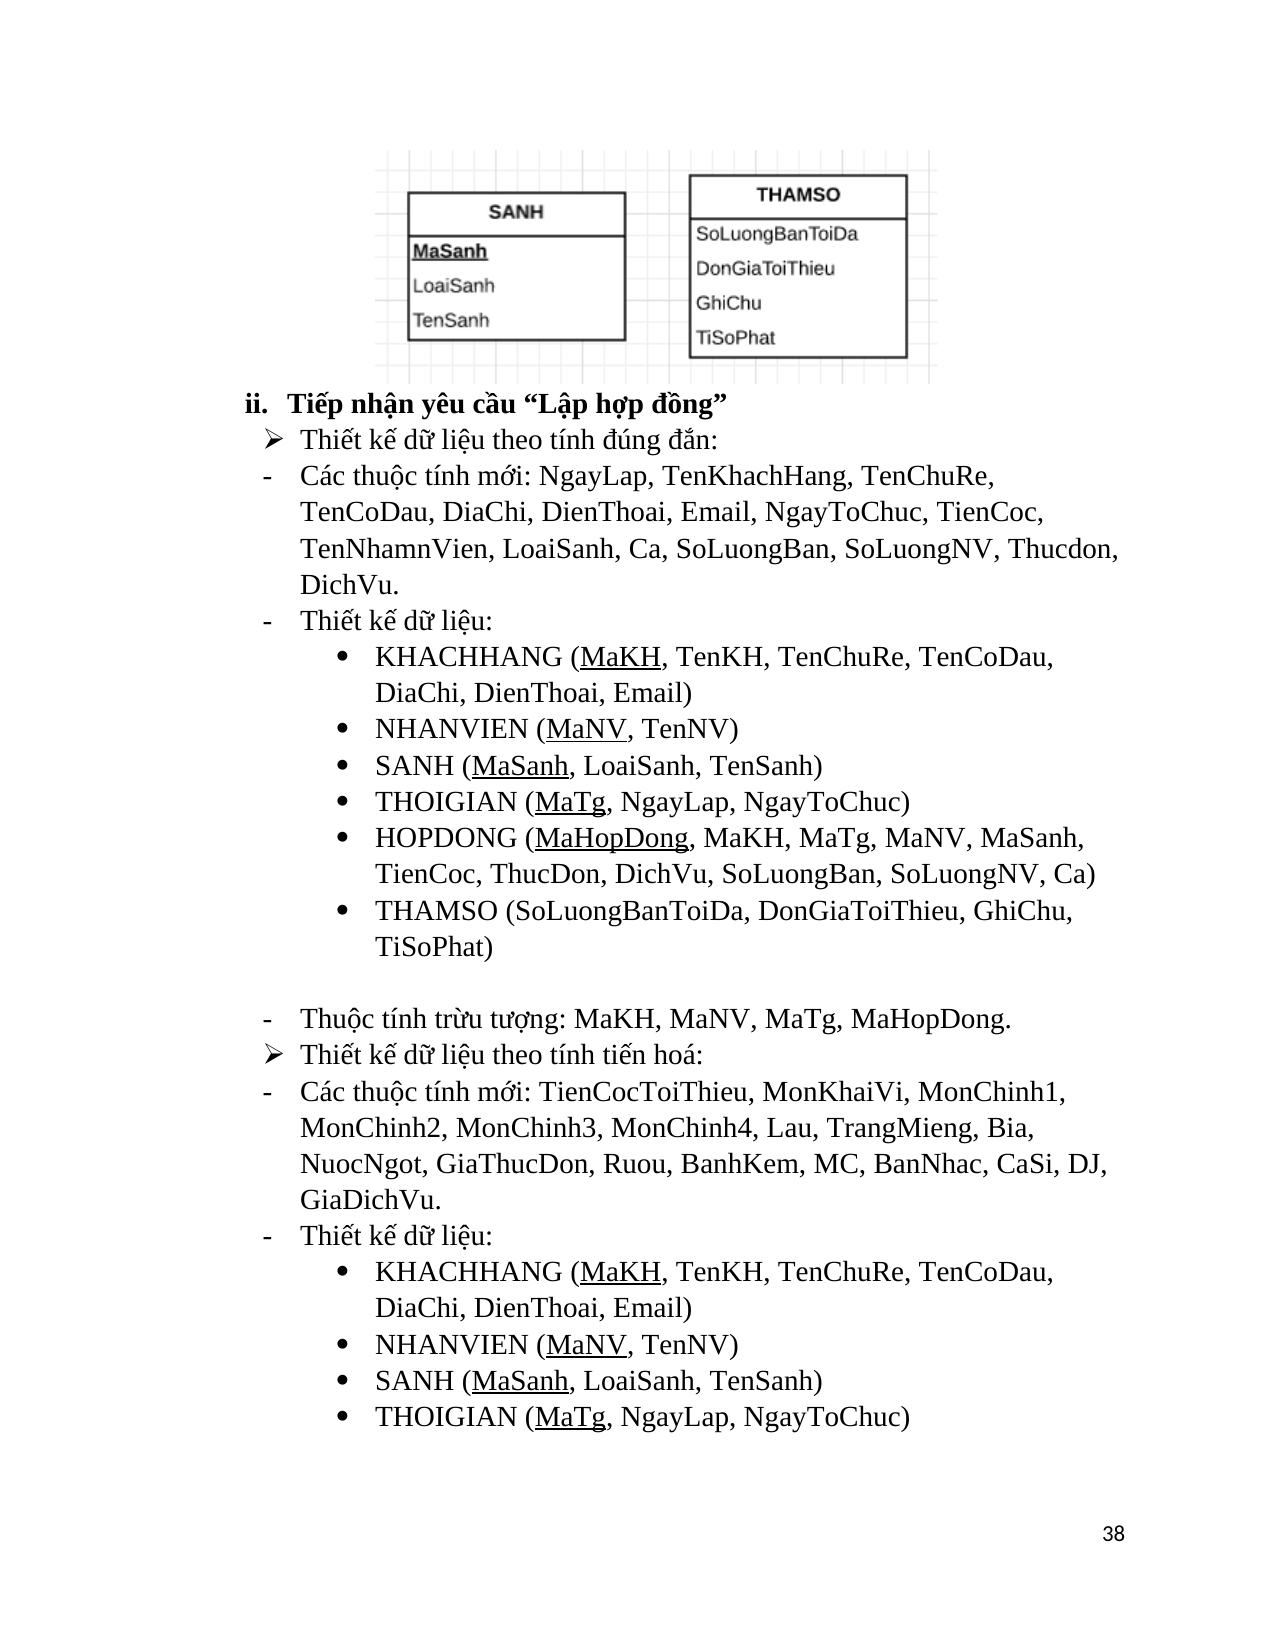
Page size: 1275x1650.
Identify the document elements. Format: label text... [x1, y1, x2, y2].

list KHACHHANG (MaKH, TenKH, TenChuRe, TenCoDau, DiaChi, DienThoai, Email) [337, 639, 1125, 709]
list THOIGIAN (MaTg, NgayLap, NgayToChuc) [337, 784, 1125, 818]
list NHANVIEN (MaNV, TenNV) [337, 1327, 1125, 1360]
list HOPDONG (MaHopDong, MaKH, MaTg, MaNV, MaSanh, TienCoc, ThucDon, DichVu, SoLuongBan, SoLuongNV, Ca) [337, 820, 1125, 890]
list Thuộc tính trừu tượng: MaKH, MaNV, MaTg, MaHopDong. [262, 1001, 1125, 1035]
list THAMSO (SoLuongBanToiDa, DonGiaToiThieu, GhiChu, TiSoPhat) [337, 893, 1125, 962]
list THOIGIAN (MaTg, NgayLap, NgayToChuc) [337, 1399, 1125, 1433]
list KHACHHANG (MaKH, TenKH, TenChuRe, TenCoDau, DiaChi, DienThoai, Email) [337, 1254, 1125, 1324]
list Các thuộc tính mới: NgayLap, TenKhachHang, TenChuRe, TenCoDau, DiaChi, DienThoai, Email, NgayToChuc, TienCoc, TenNhamnVien, LoaiSanh, Ca, SoLuongBan, SoLuongNV, Thucdon, DichVu. [262, 458, 1125, 600]
list Tiếp nhận yêu cầu “Lập hợp đồng” [268, 386, 1125, 419]
list Thiết kế dữ liệu: [262, 603, 1125, 637]
list SANH (MaSanh, LoaiSanh, TenSanh) [337, 1363, 1125, 1397]
list Thiết kế dữ liệu theo tính tiến hoá: [262, 1037, 1125, 1071]
list Thiết kế dữ liệu: [262, 1218, 1125, 1252]
list SANH (MaSanh, LoaiSanh, TenSanh) [337, 748, 1125, 781]
picture [375, 150, 938, 384]
list Các thuộc tính mới: TienCocToiThieu, MonKhaiVi, MonChinh1, MonChinh2, MonChinh3, MonChinh4, Lau, TrangMieng, Bia, NuocNgot, GiaThucDon, Ruou, BanhKem, MC, BanNhac, CaSi, DJ, GiaDichVu. [262, 1074, 1125, 1216]
list NHANVIEN (MaNV, TenNV) [337, 712, 1125, 745]
list Thiết kế dữ liệu theo tính đúng đắn: [262, 422, 1125, 456]
